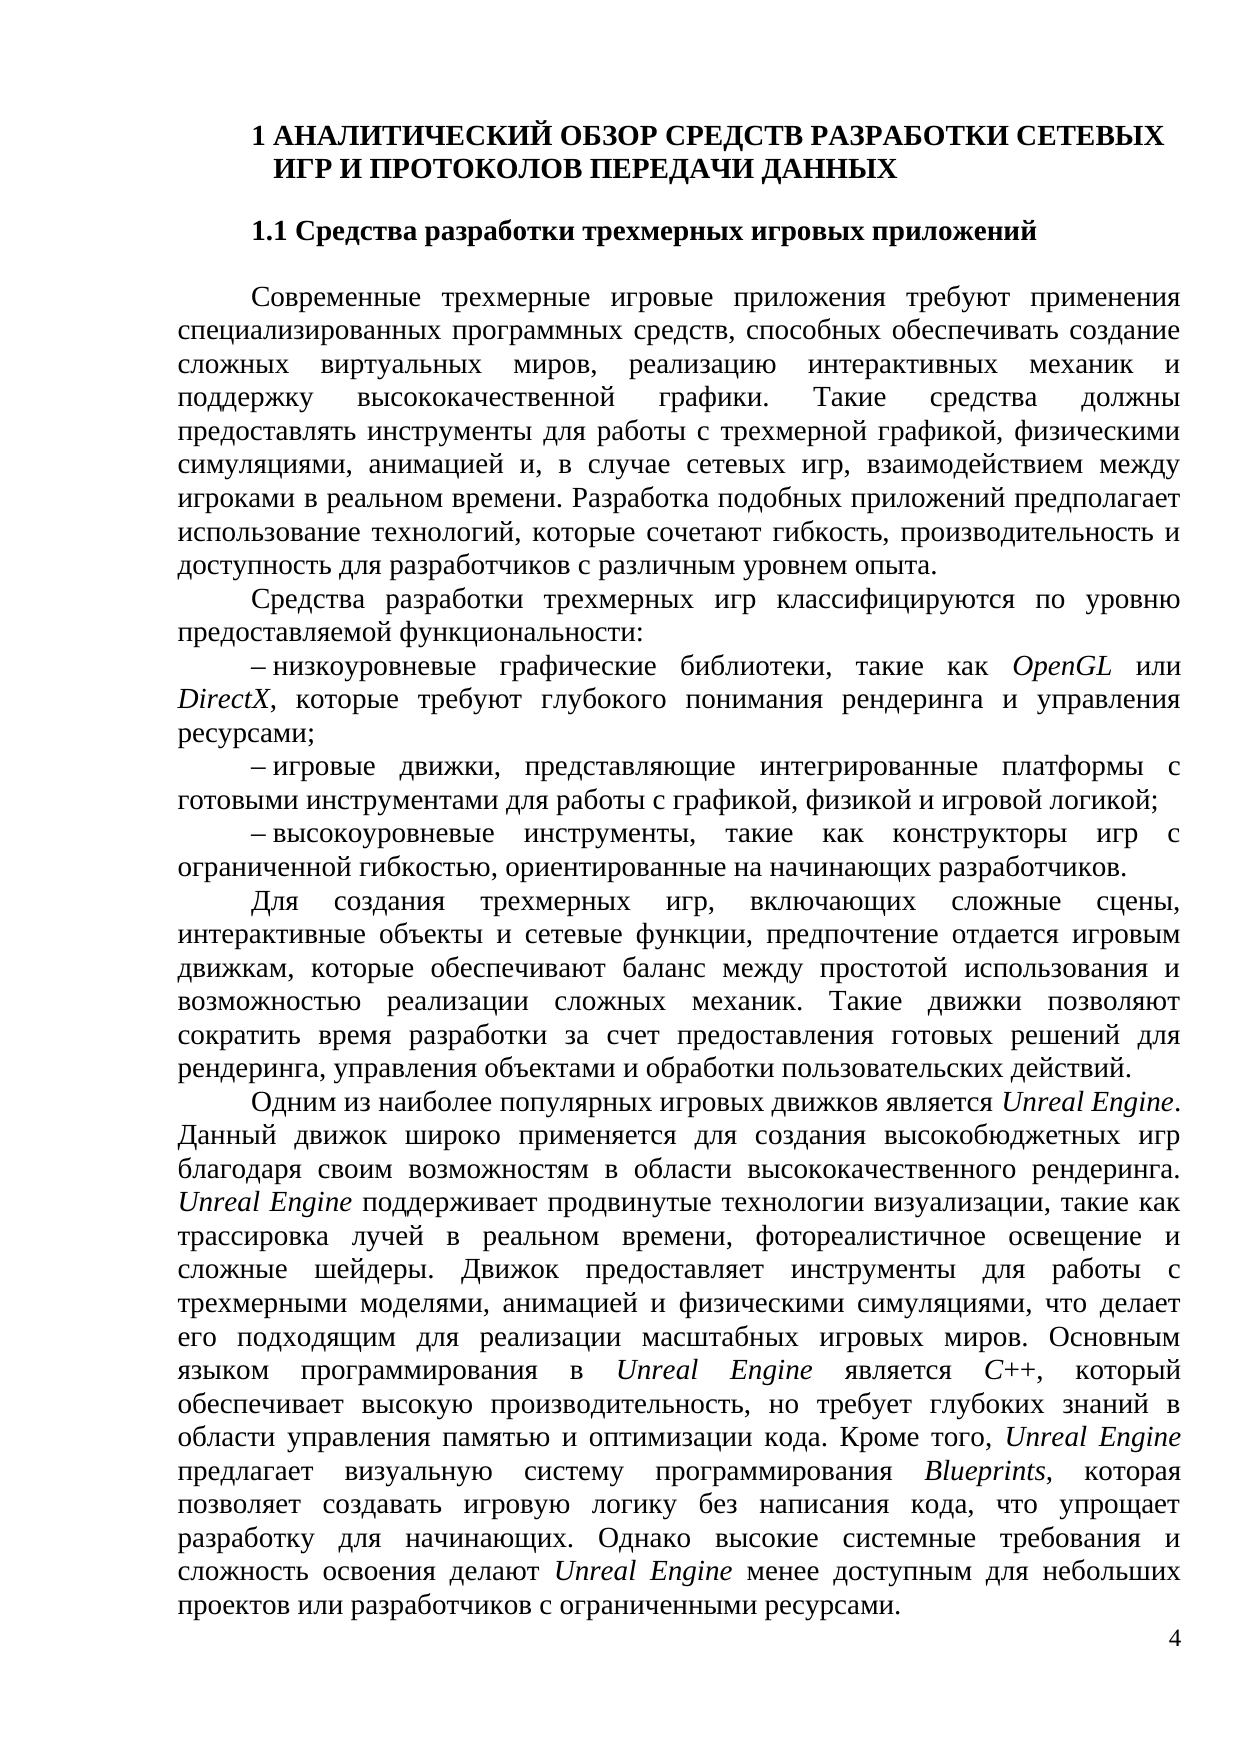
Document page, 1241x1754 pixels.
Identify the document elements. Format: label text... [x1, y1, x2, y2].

text Одним из наиболее популярных игровых движков является Unreal Engine. Данный движок широко применяется для создания высокобюджетных игр благодаря своим возможностям в области высококачественного рендеринга. Unreal Engine поддерживает продвинутые технологии визуализации, такие как трассировка лучей в реальном времени, фотореалистичное освещение и сложные шейдеры. Движок предоставляет инструменты для работы с трехмерными моделями, анимацией и физическими симуляциями, что делает его подходящим для реализации масштабных игровых миров. Основным языком программирования в Unreal Engine является C++, который обеспечивает высокую производительность, но требует глубоких знаний в области управления памятью и оптимизации кода. Кроме того, Unreal Engine предлагает визуальную систему программирования Blueprints, которая позволяет создавать игровую логику без написания кода, что упрощает разработку для начинающих. Однако высокие системные требования и сложность освоения делают Unreal Engine менее доступным для небольших проектов или разработчиков с ограниченными ресурсами. [177, 1084, 1181, 1621]
subtitle Средства разработки трехмерных игровых приложений [251, 213, 1181, 247]
text – низкоуровневые графические библиотеки, такие как OpenGL или DirectX, которые требуют глубокого понимания рендеринга и управления ресурсами; [177, 648, 1181, 748]
subtitle 1 АНАЛИТИЧЕСКИЙ ОБЗОР СРЕДСТВ РАЗРАБОТКИ СЕТЕВЫХ .ИГР И ПРОТОКОЛОВ ПЕРЕДАЧИ ДАННЫХ [251, 118, 1181, 185]
text – высокоуровневые инструменты, такие как конструкторы игр с ограниченной гибкостью, ориентированные на начинающих разработчиков. [177, 816, 1181, 883]
text Средства разработки трехмерных игр классифицируются по уровню предоставляемой функциональности: [177, 581, 1181, 648]
text Современные трехмерные игровые приложения требуют применения специализированных программных средств, способных обеспечивать создание сложных виртуальных миров, реализацию интерактивных механик и поддержку высококачественной графики. Такие средства должны предоставлять инструменты для работы с трехмерной графикой, физическими симуляциями, анимацией и, в случае сетевых игр, взаимодействием между игроками в реальном времени. Разработка подобных приложений предполагает использование технологий, которые сочетают гибкость, производительность и доступность для разработчиков с различным уровнем опыта. [177, 279, 1181, 581]
text – игровые движки, представляющие интегрированные платформы с готовыми инструментами для работы с графикой, физикой и игровой логикой; [177, 748, 1181, 816]
text Для создания трехмерных игр, включающих сложные сцены, интерактивные объекты и сетевые функции, предпочтение отдается игровым движкам, которые обеспечивают баланс между простотой использования и возможностью реализации сложных механик. Такие движки позволяют сократить время разработки за счет предоставления готовых решений для рендеринга, управления объектами и обработки пользовательских действий. [177, 883, 1181, 1084]
